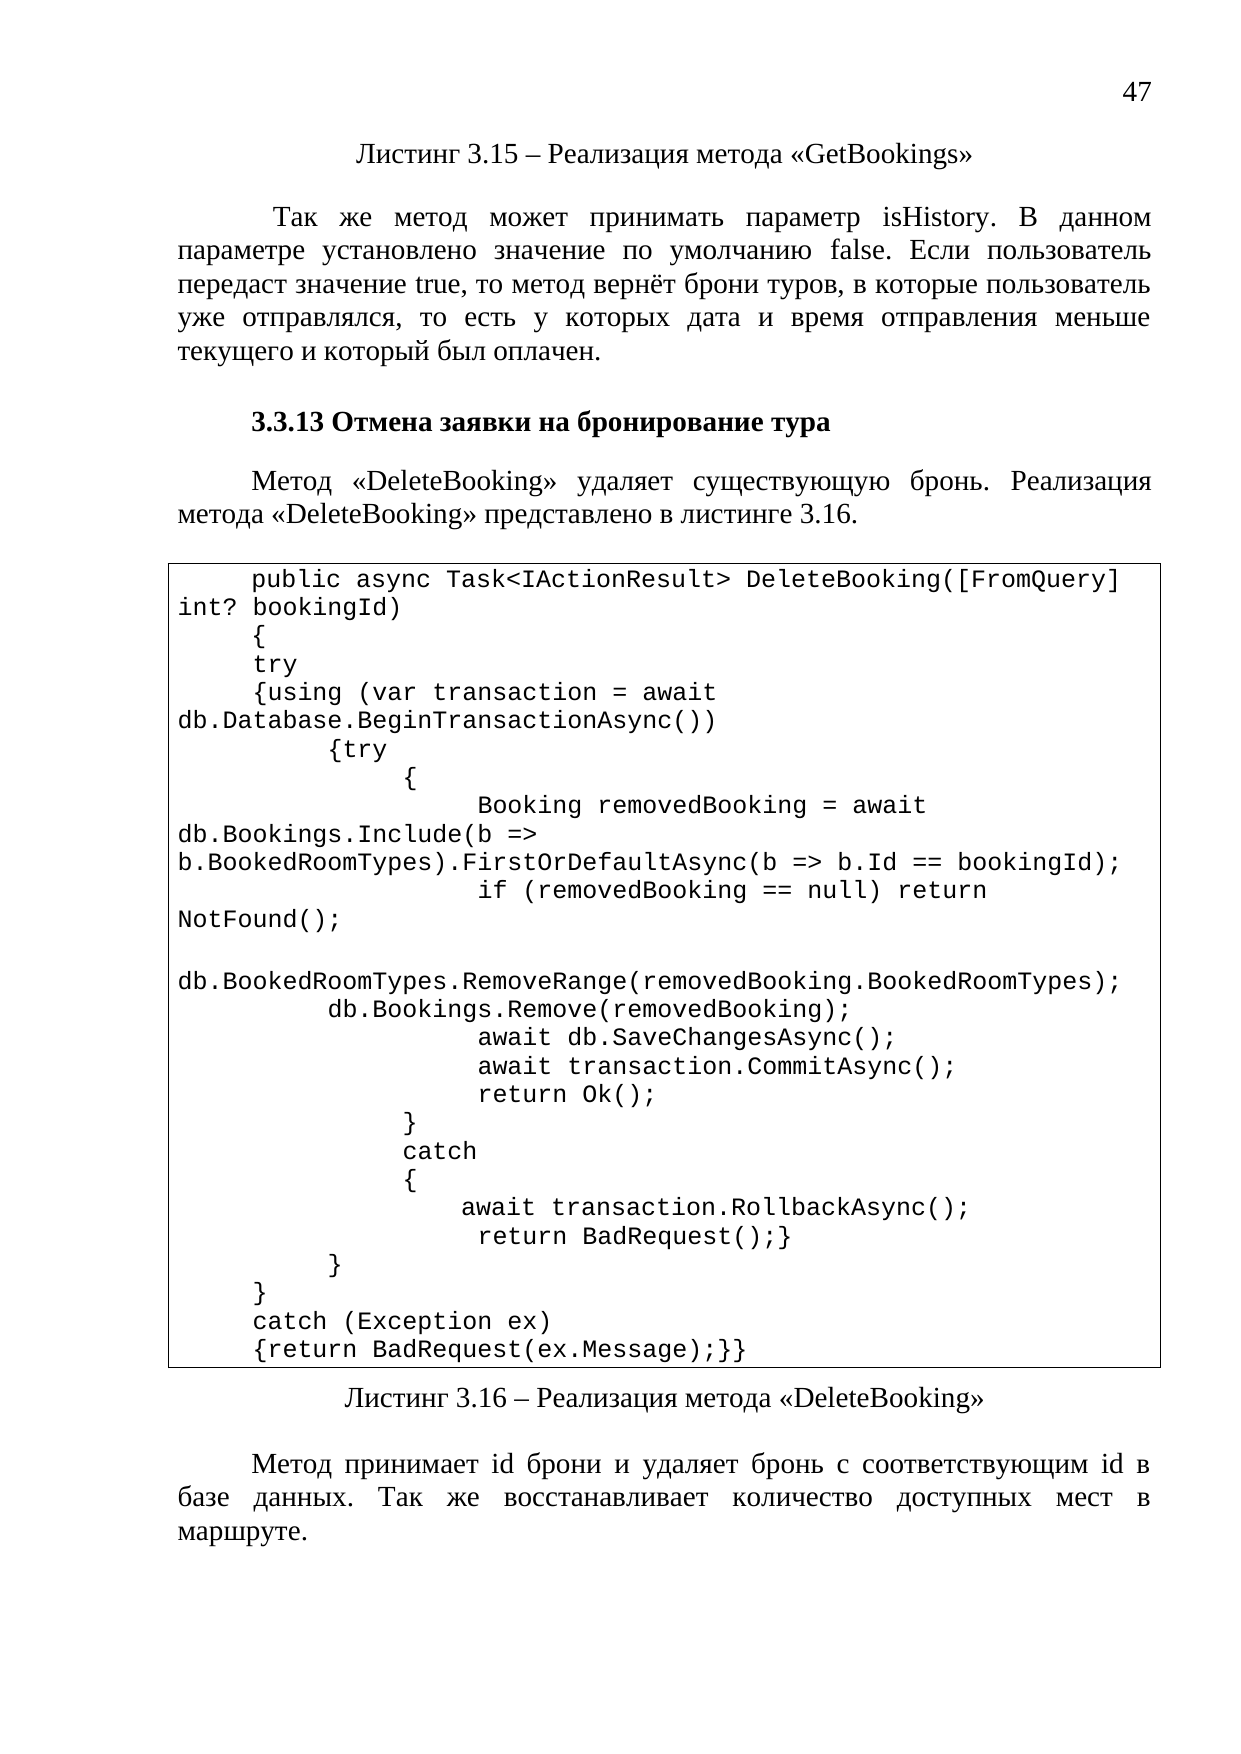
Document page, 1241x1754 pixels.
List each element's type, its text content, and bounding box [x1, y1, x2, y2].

text Листинг 3.16 – Реализация метода «DeleteBooking» [177, 1381, 1152, 1414]
text db.BookedRoomTypes.RemoveRange(removedBooking.BookedRoomTypes); [177, 935, 1152, 997]
text Метод «DeleteBooking» удаляет существующую бронь. Реализация метода «DeleteBooking» представлено в листинге 3.16. [177, 463, 1152, 530]
text return BadRequest();} [177, 1223, 1152, 1252]
text Booking removedBooking = await db.Bookings.Include(b => b.BookedRoomTypes).FirstOrDefaultAsync(b => b.Id == bookingId); [177, 793, 1152, 878]
text { [177, 765, 1152, 793]
text db.Bookings.Remove(removedBooking); [177, 997, 1152, 1025]
text public async Task<IActionResult> DeleteBooking([FromQuery] int? bookingId) [169, 564, 1160, 623]
text } [177, 1110, 1152, 1138]
text {using (var transaction = await db.Database.BeginTransactionAsync()) [177, 680, 1152, 736]
text { [177, 1167, 1152, 1195]
text await db.SaveChangesAsync(); [177, 1025, 1152, 1053]
text try [177, 651, 1152, 680]
text {return BadRequest(ex.Message);}} [169, 1333, 1160, 1367]
text { [177, 623, 1152, 651]
text Листинг 3.15 – Реализация метода «GetBookings» [177, 136, 1152, 170]
text await transaction.CommitAsync(); [177, 1053, 1152, 1082]
text await transaction.RollbackAsync(); [177, 1195, 1152, 1223]
text catch (Exception ex) [177, 1308, 1152, 1333]
text Метод принимает id брони и удаляет бронь с соответствующим id в базе данных. Так же восстанавливает количество доступных мест в маршруте. [177, 1446, 1152, 1546]
text Так же метод может принимать параметр isHistory. В данном параметре установлено значение по умолчанию false. Если пользователь передаст значение true, то метод вернёт брони туров, в которые пользователь уже отправлялся, то есть у которых дата и время отправления меньше текущего и который был оплачен. [177, 199, 1152, 367]
text } [177, 1280, 1152, 1308]
text if (removedBooking == null) return NotFound(); [177, 878, 1152, 935]
text catch [177, 1138, 1152, 1167]
text Отмена заявки на бронирование тура [251, 404, 1152, 438]
text {try [177, 736, 1152, 765]
text return Ok(); [177, 1082, 1152, 1110]
text } [177, 1252, 1152, 1280]
